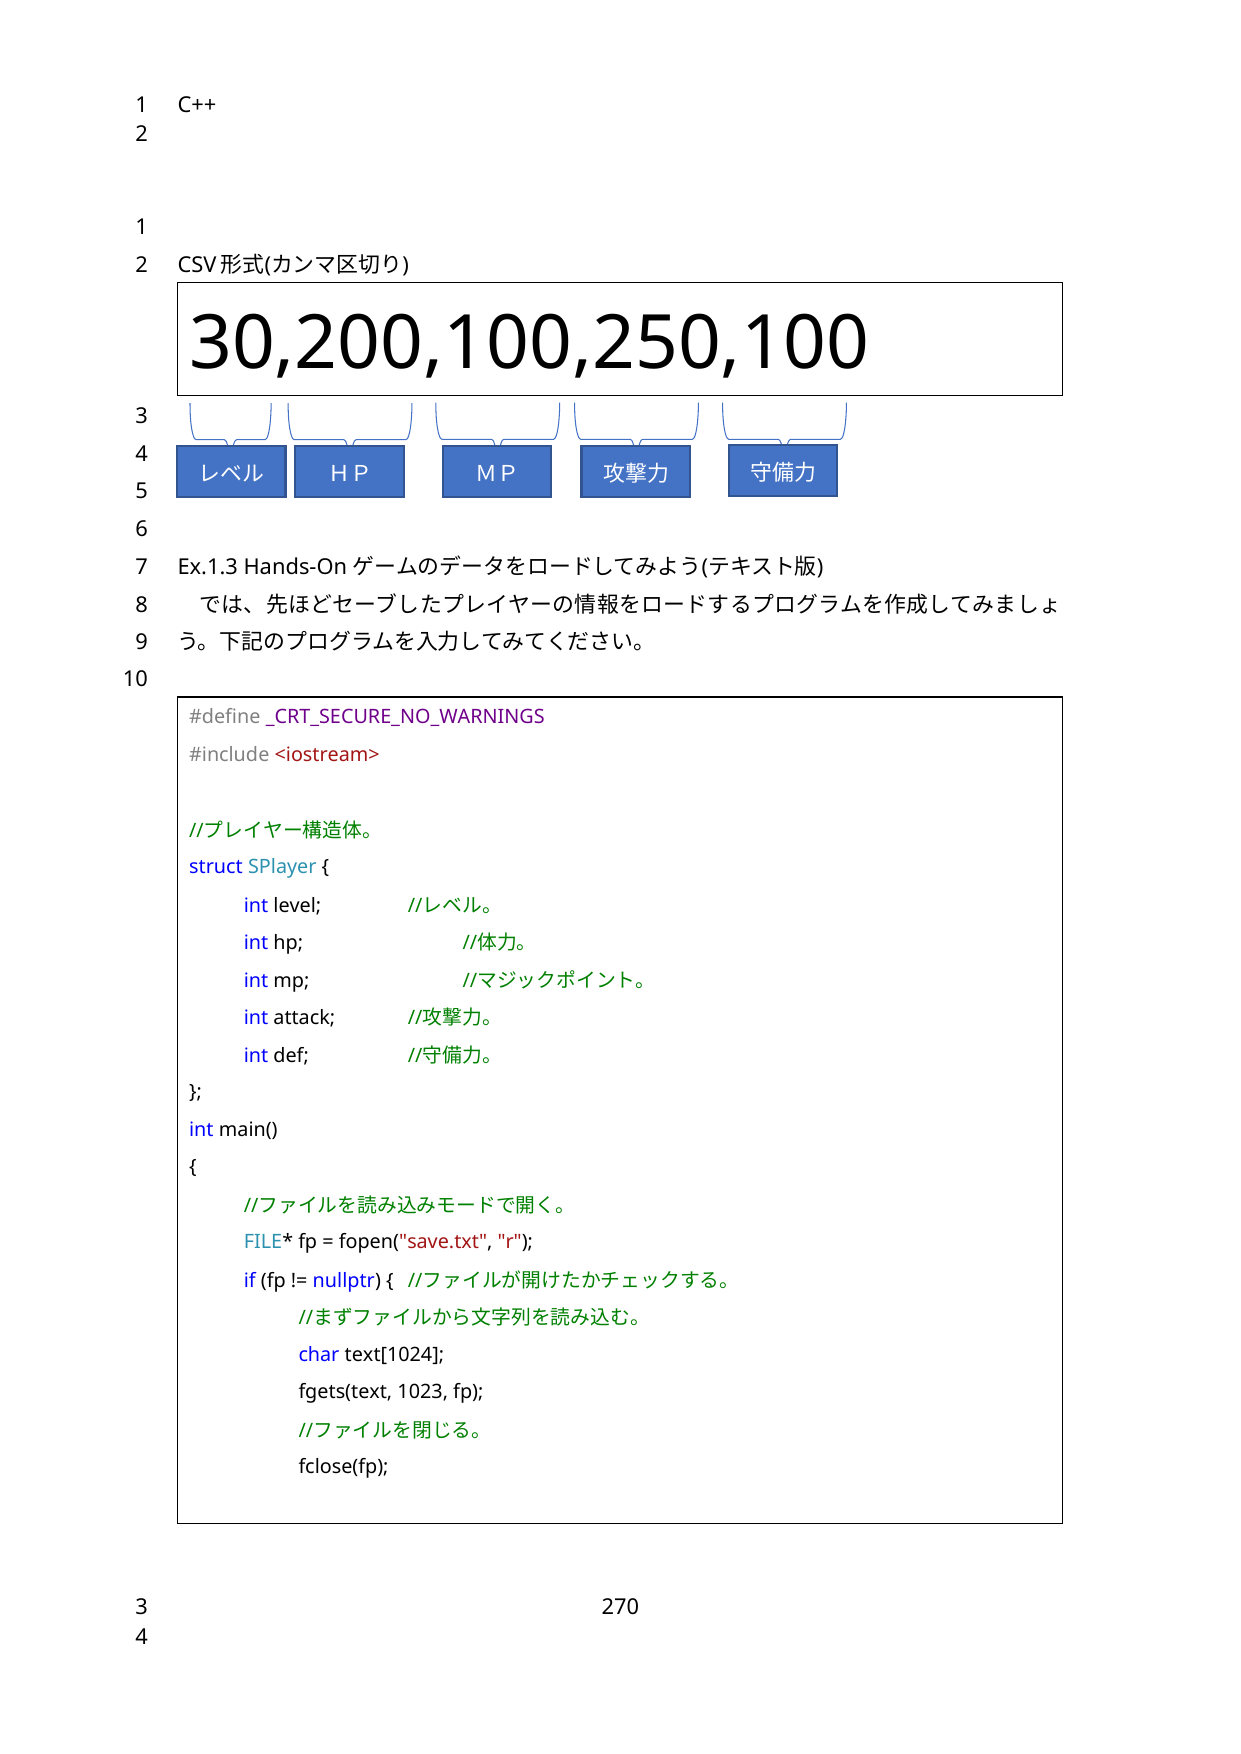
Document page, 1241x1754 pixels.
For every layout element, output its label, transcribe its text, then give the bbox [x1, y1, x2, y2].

text CSV形式(カンマ区切り) [177, 244, 1063, 282]
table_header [178, 698, 1062, 1522]
text では、先ほどセーブしたプレイヤーの情報をロードするプログラムを作成してみましょう。下記のプログラムを入力してみてください。 [177, 584, 1063, 659]
table_header 30,200,100,250,100 [178, 283, 1062, 395]
subtitle Ex.1.3 Hands-On ゲームのデータをロードしてみよう(テキスト版) [177, 546, 1063, 584]
